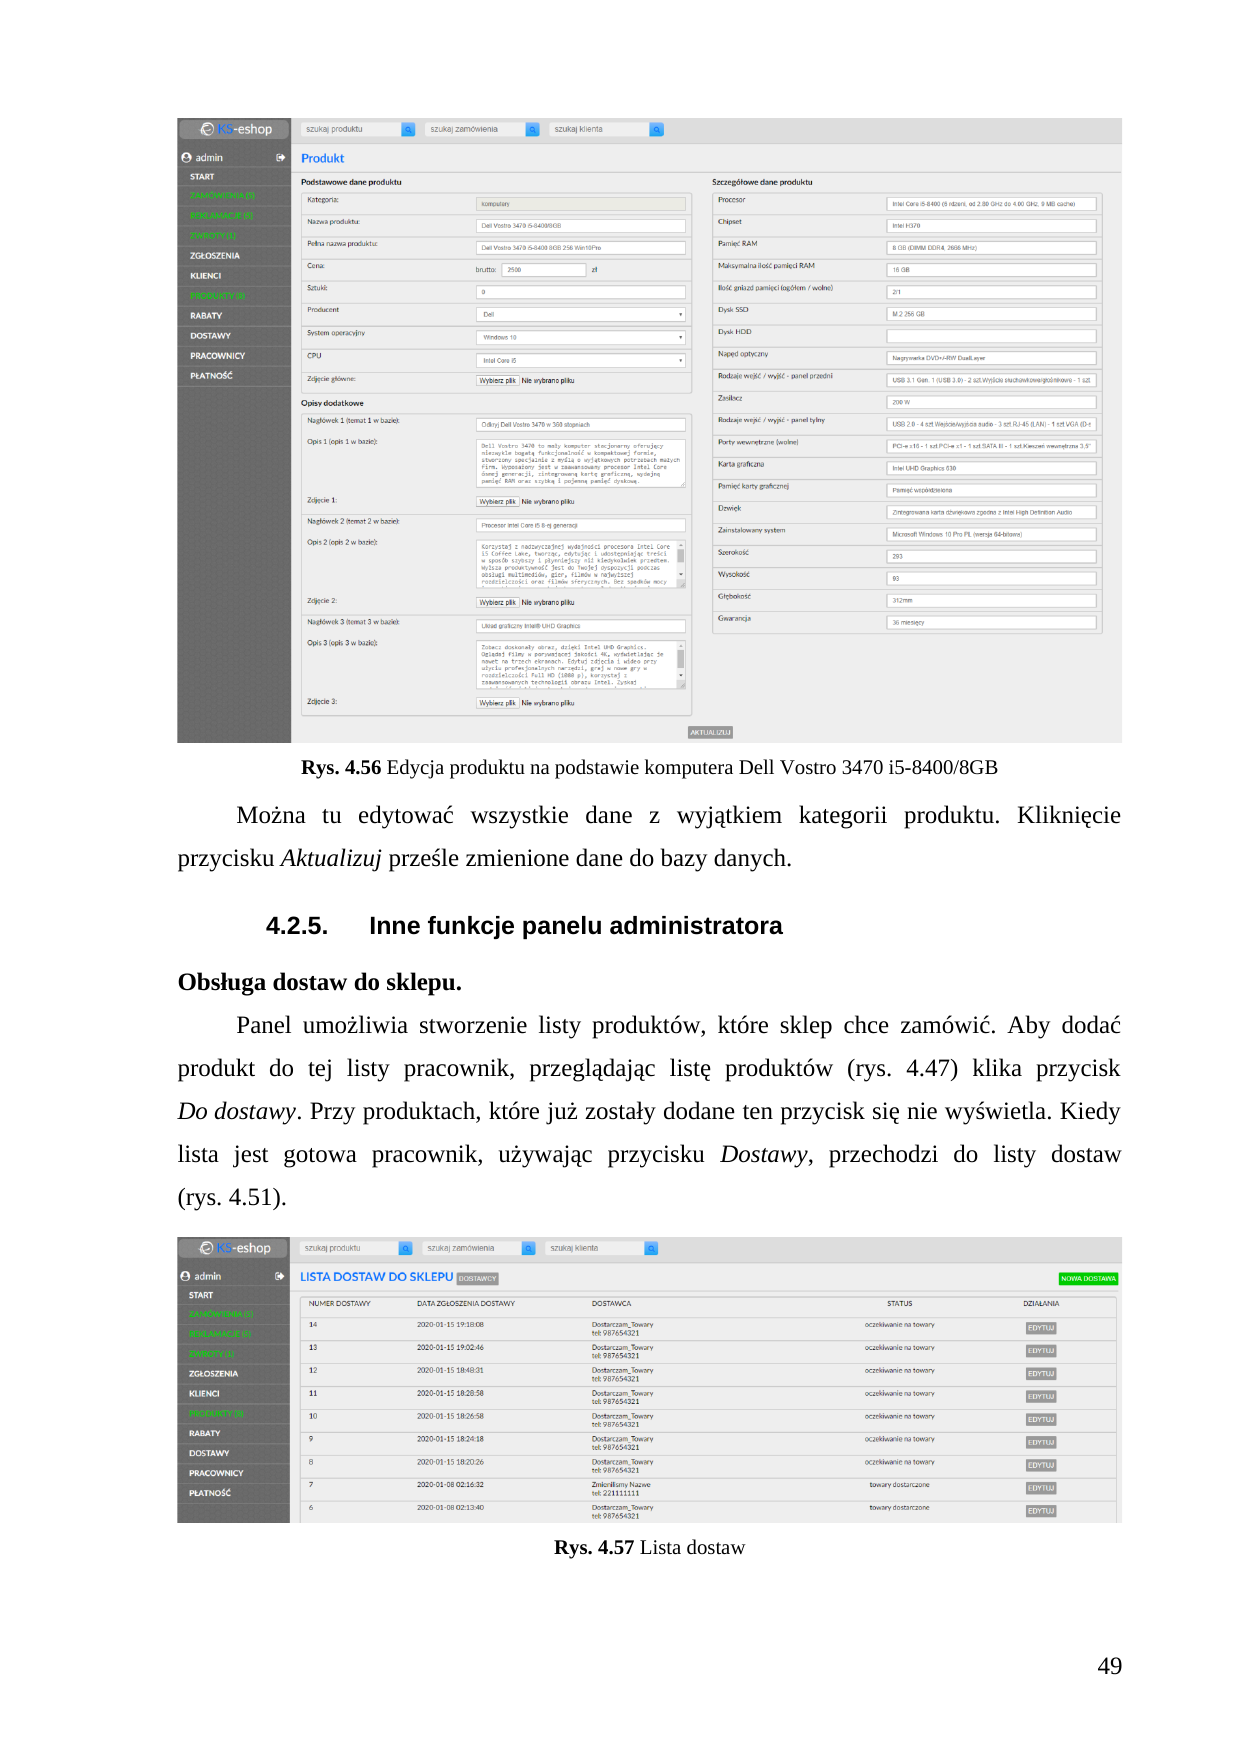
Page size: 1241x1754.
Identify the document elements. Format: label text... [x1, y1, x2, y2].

text Obsługa dostaw do sklepu. [177, 967, 1122, 995]
picture [177, 1237, 1123, 1523]
picture [177, 118, 1123, 743]
subtitle Inne funkcje panelu administratora [266, 911, 1122, 940]
text Panel umożliwia stworzenie listy produktów, które sklep chce zamówić. Aby dodać produkt do tej listy pracownik, przeglądając listę produktów (rys. 4.47) klika przycisk Do dostawy. Przy produktach, które już zostały dodane ten przycisk się nie wyświetla. Kiedy lista jest gotowa pracownik, używając przycisku Dostawy, przechodzi do listy dostaw (rys. 4.51). [177, 1010, 1122, 1211]
text Można tu edytować wszystkie dane z wyjątkiem kategorii produktu. Kliknięcie przycisku Aktualizuj prześle zmienione dane do bazy danych. [177, 800, 1122, 872]
